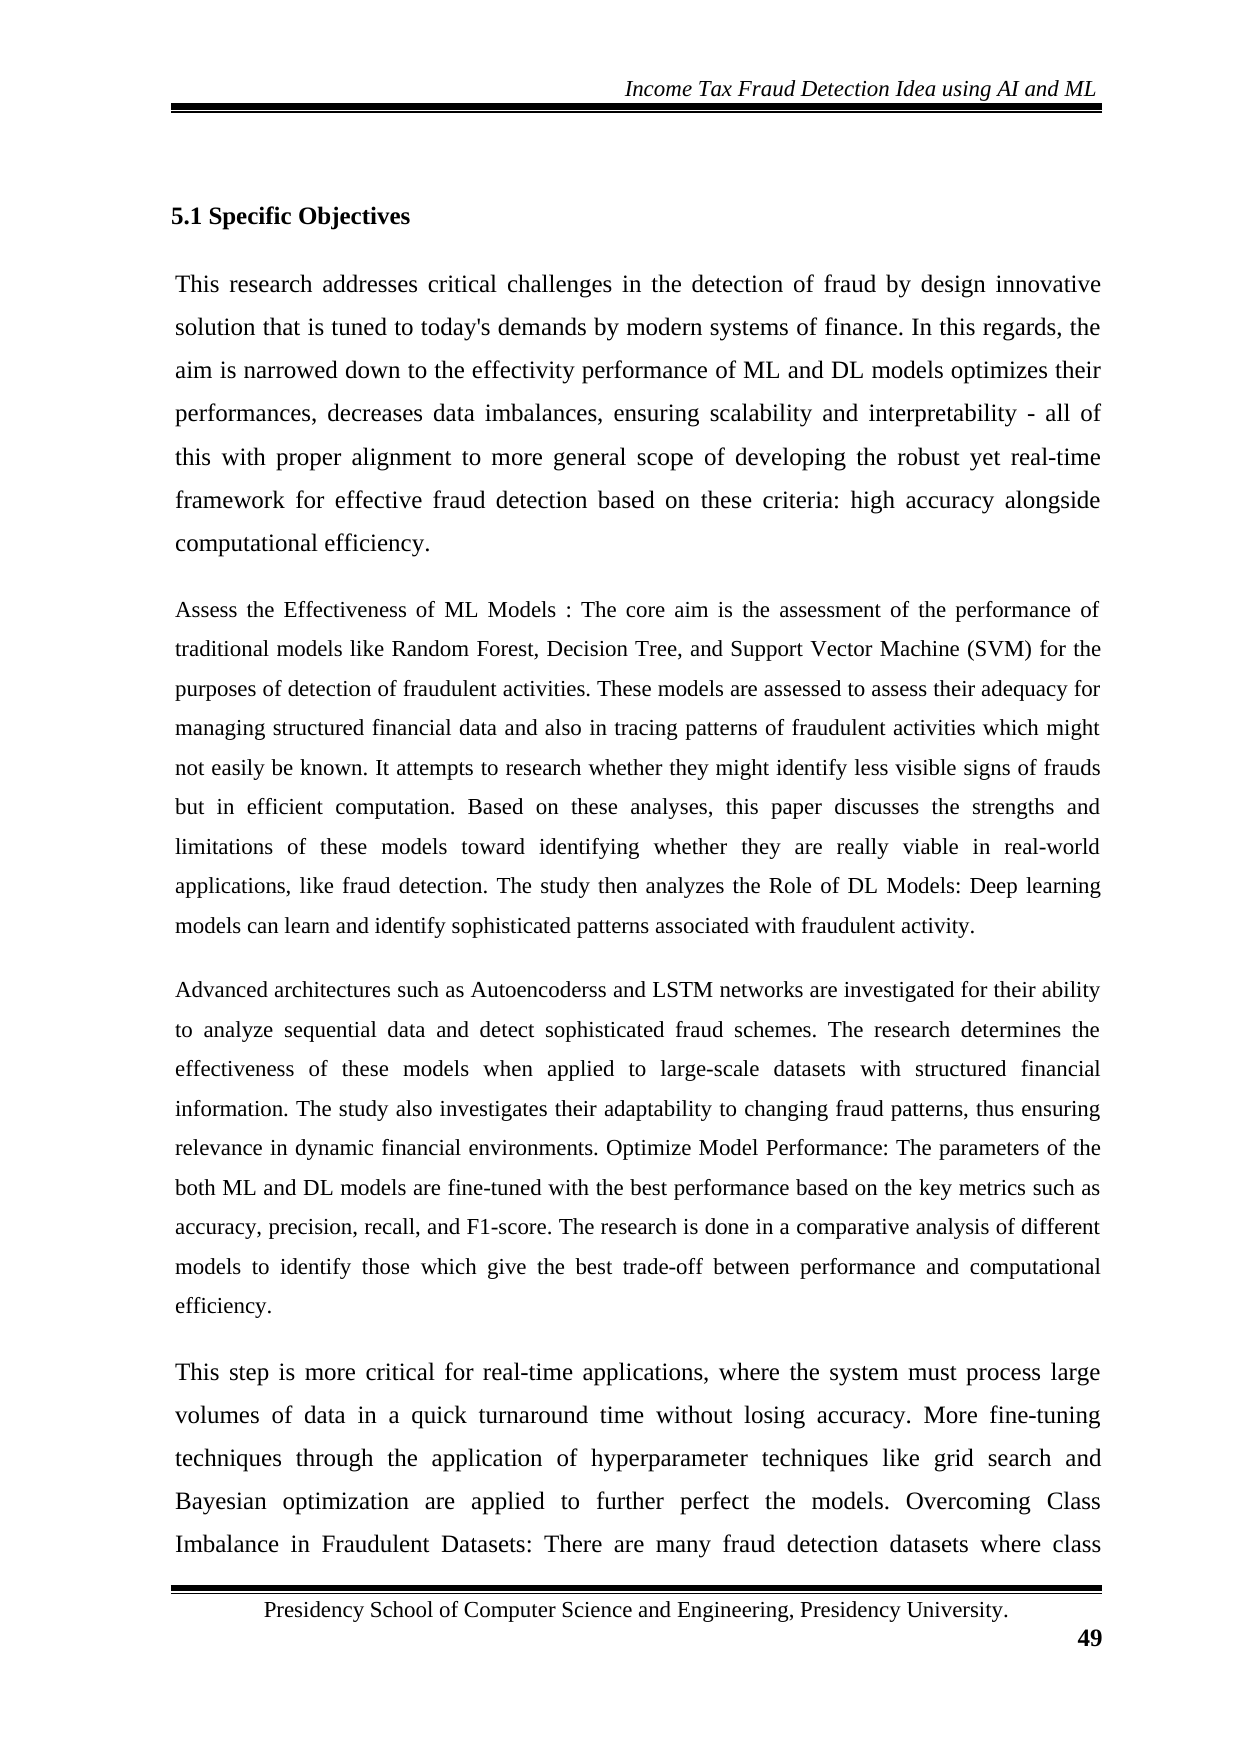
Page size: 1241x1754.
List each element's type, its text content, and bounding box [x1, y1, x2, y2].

subtitle 5.1 Specific Objectives [171, 201, 1102, 230]
text This research addresses critical challenges in the detection of fraud by design innovative solution that is tuned to today's demands by modern systems of finance. In this regards, the aim is narrowed down to the effectivity performance of ML and DL models optimizes their performances, decreases data imbalances, ensuring scalability and interpretability - all of this with proper alignment to more general scope of developing the robust yet real-time framework for effective fraud detection based on these criteria: high accuracy alongside computational efficiency. [175, 269, 1102, 557]
text Assess the Effectiveness of ML Models : The core aim is the assessment of the performance of traditional models like Random Forest, Decision Tree, and Support Vector Machine (SVM) for the purposes of detection of fraudulent activities. These models are assessed to assess their adequacy for managing structured financial data and also in tracing patterns of fraudulent activities which might not easily be known. It attempts to research whether they might identify less visible signs of frauds but in efficient computation. Based on these analyses, this paper discusses the strengths and limitations of these models toward identifying whether they are really viable in real-world applications, like fraud detection. The study then analyzes the Role of DL Models: Deep learning models can learn and identify sophisticated patterns associated with fraudulent activity. [175, 596, 1102, 938]
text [175, 1357, 1102, 1558]
text Advanced architectures such as Autoencoderss and LSTM networks are investigated for their ability to analyze sequential data and detect sophisticated fraud schemes. The research determines the effectiveness of these models when applied to large-scale datasets with structured financial information. The study also investigates their adaptability to changing fraud patterns, thus ensuring relevance in dynamic financial environments. Optimize Model Performance: The parameters of the both ML and DL models are fine-tuned with the best performance based on the key metrics such as accuracy, precision, recall, and F1-score. The research is done in a comparative analysis of different models to identify those which give the best trade-off between performance and computational efficiency. [175, 976, 1102, 1318]
